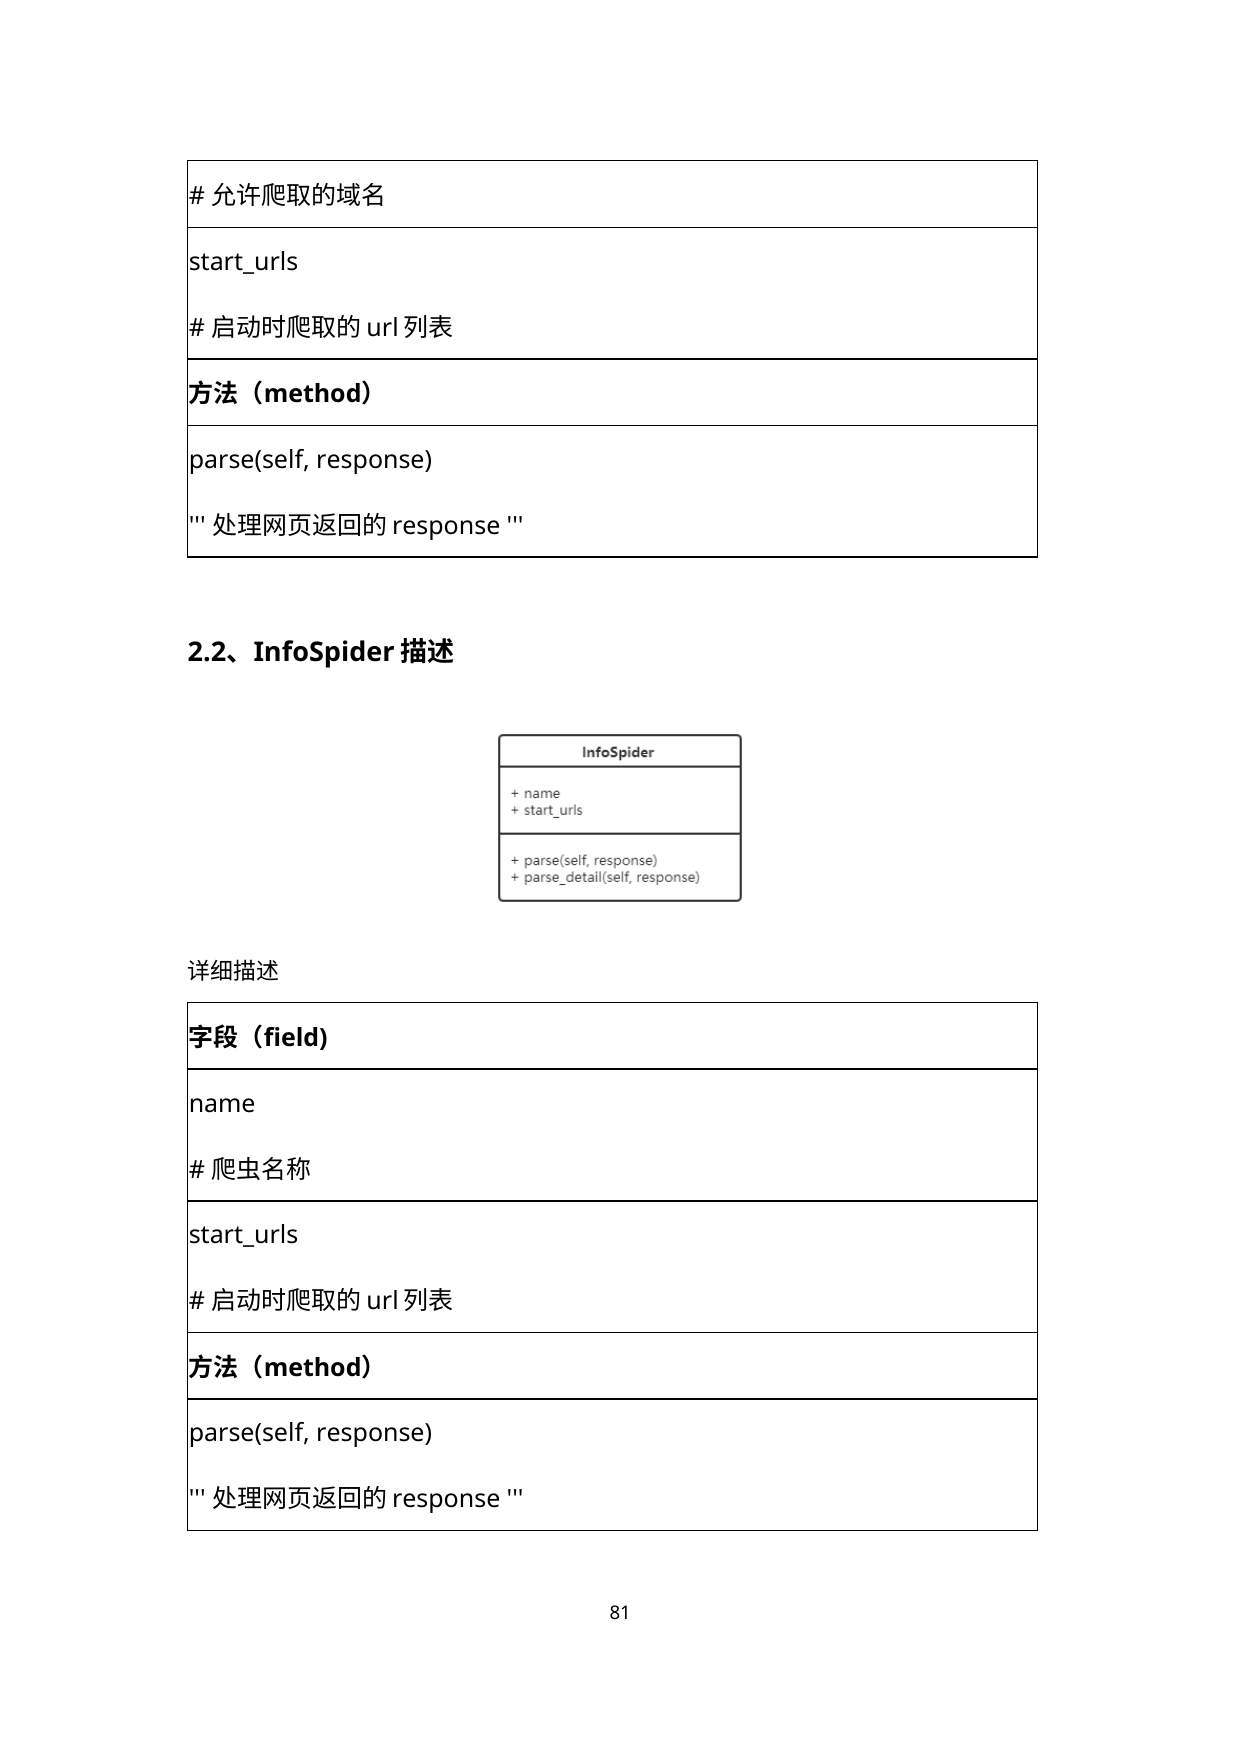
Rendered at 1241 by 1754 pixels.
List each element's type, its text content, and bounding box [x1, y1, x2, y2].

picture [473, 709, 767, 927]
table_cell name # 爬虫名称 [188, 1070, 1037, 1200]
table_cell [188, 161, 1037, 226]
table_cell start_urls # 启动时爬取的url列表 [188, 228, 1037, 358]
table_cell 方法（method） [188, 360, 1037, 424]
table_cell parse(self, response) ''' 处理网页返回的response ''' [188, 1400, 1037, 1529]
text 2.2、InfoSpider描述 [187, 617, 1053, 682]
table_cell parse(self, response) ''' 处理网页返回的response ''' [188, 426, 1037, 556]
table_cell start_urls # 启动时爬取的url列表 [188, 1202, 1037, 1331]
text 详细描述 [187, 937, 1053, 1002]
table_cell 方法（method） [188, 1333, 1037, 1398]
table_header 字段（field) [188, 1003, 1037, 1068]
